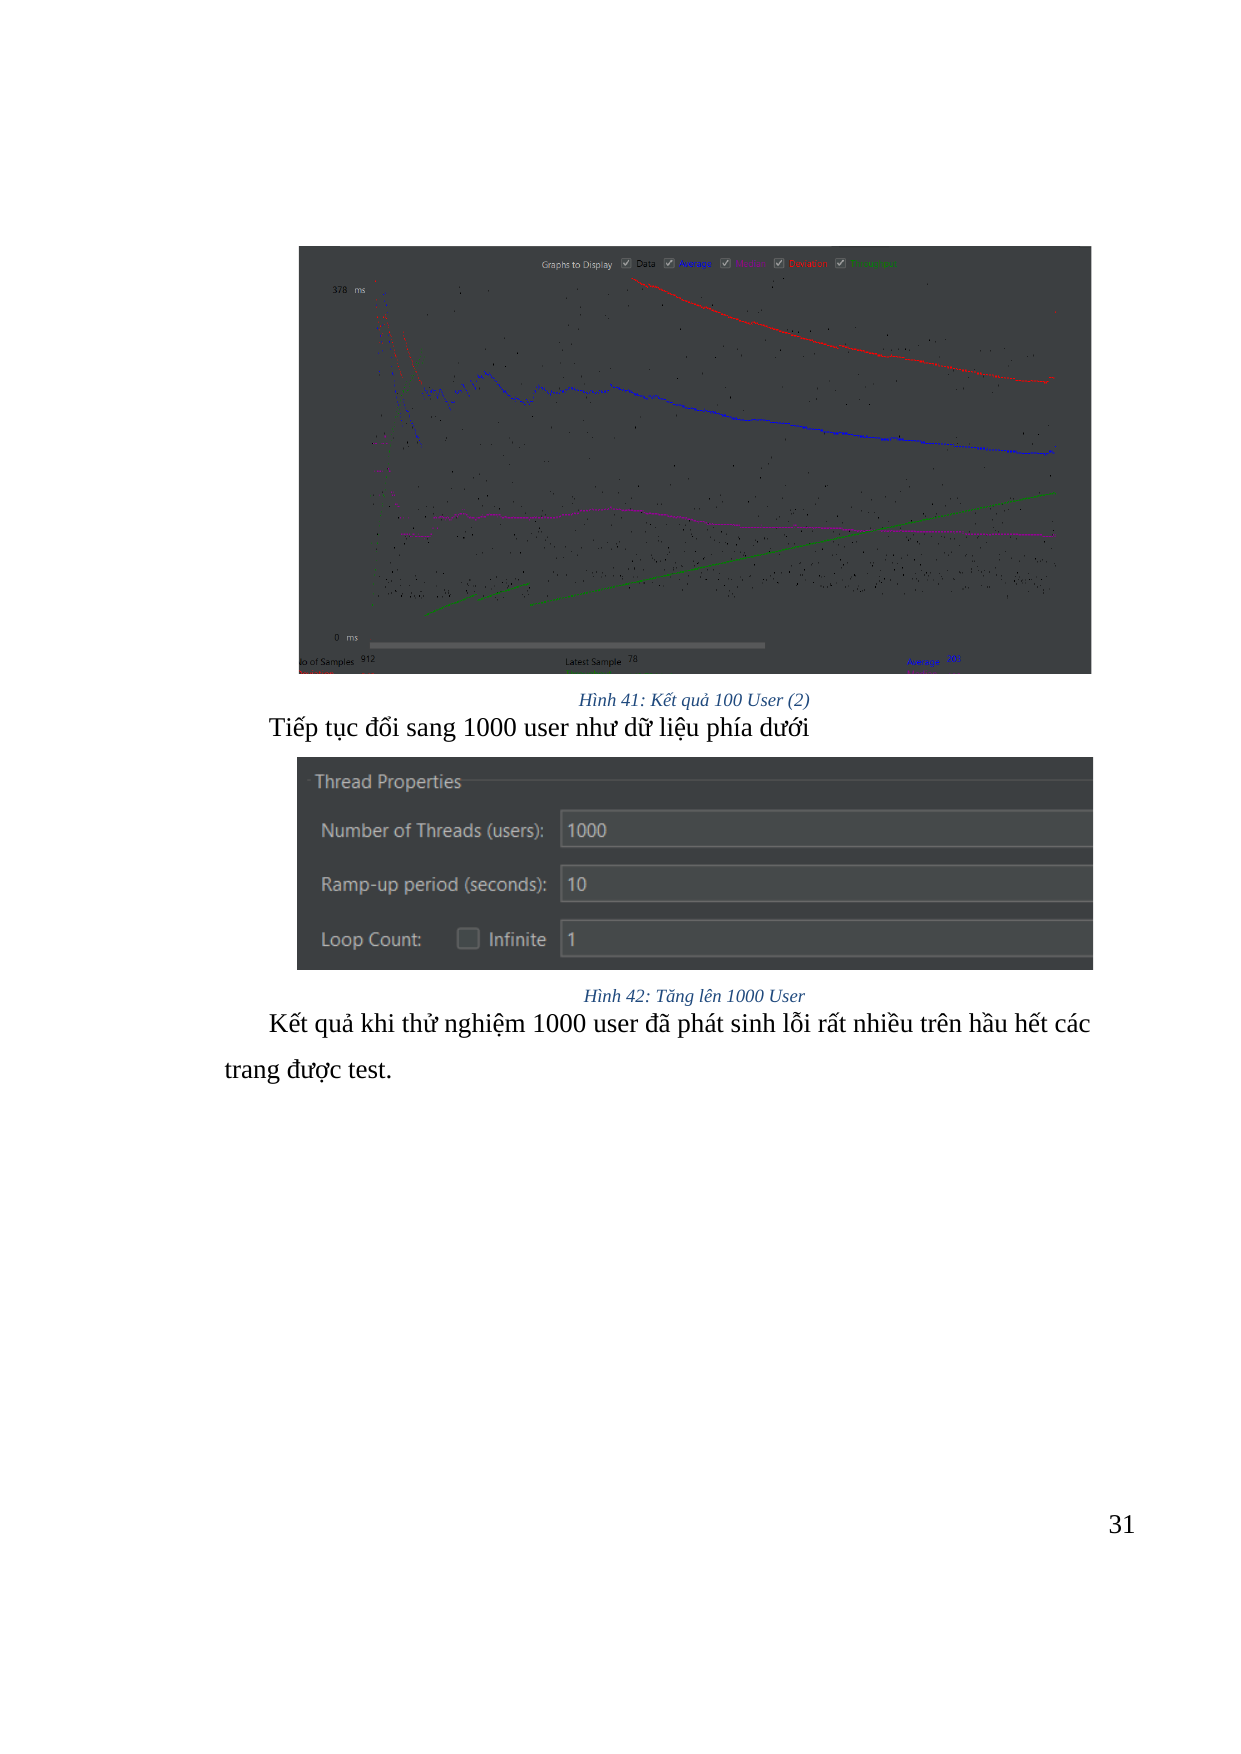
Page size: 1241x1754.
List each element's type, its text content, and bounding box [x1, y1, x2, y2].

text Kết quả khi thử nghiệm 1000 user đã phát sinh lỗi rất nhiều trên hầu hết các trang được test. [224, 1007, 1135, 1085]
text Tiếp tục đổi sang 1000 user như dữ liệu phía dưới [224, 711, 1135, 742]
picture [297, 757, 1094, 970]
picture [298, 246, 1092, 674]
